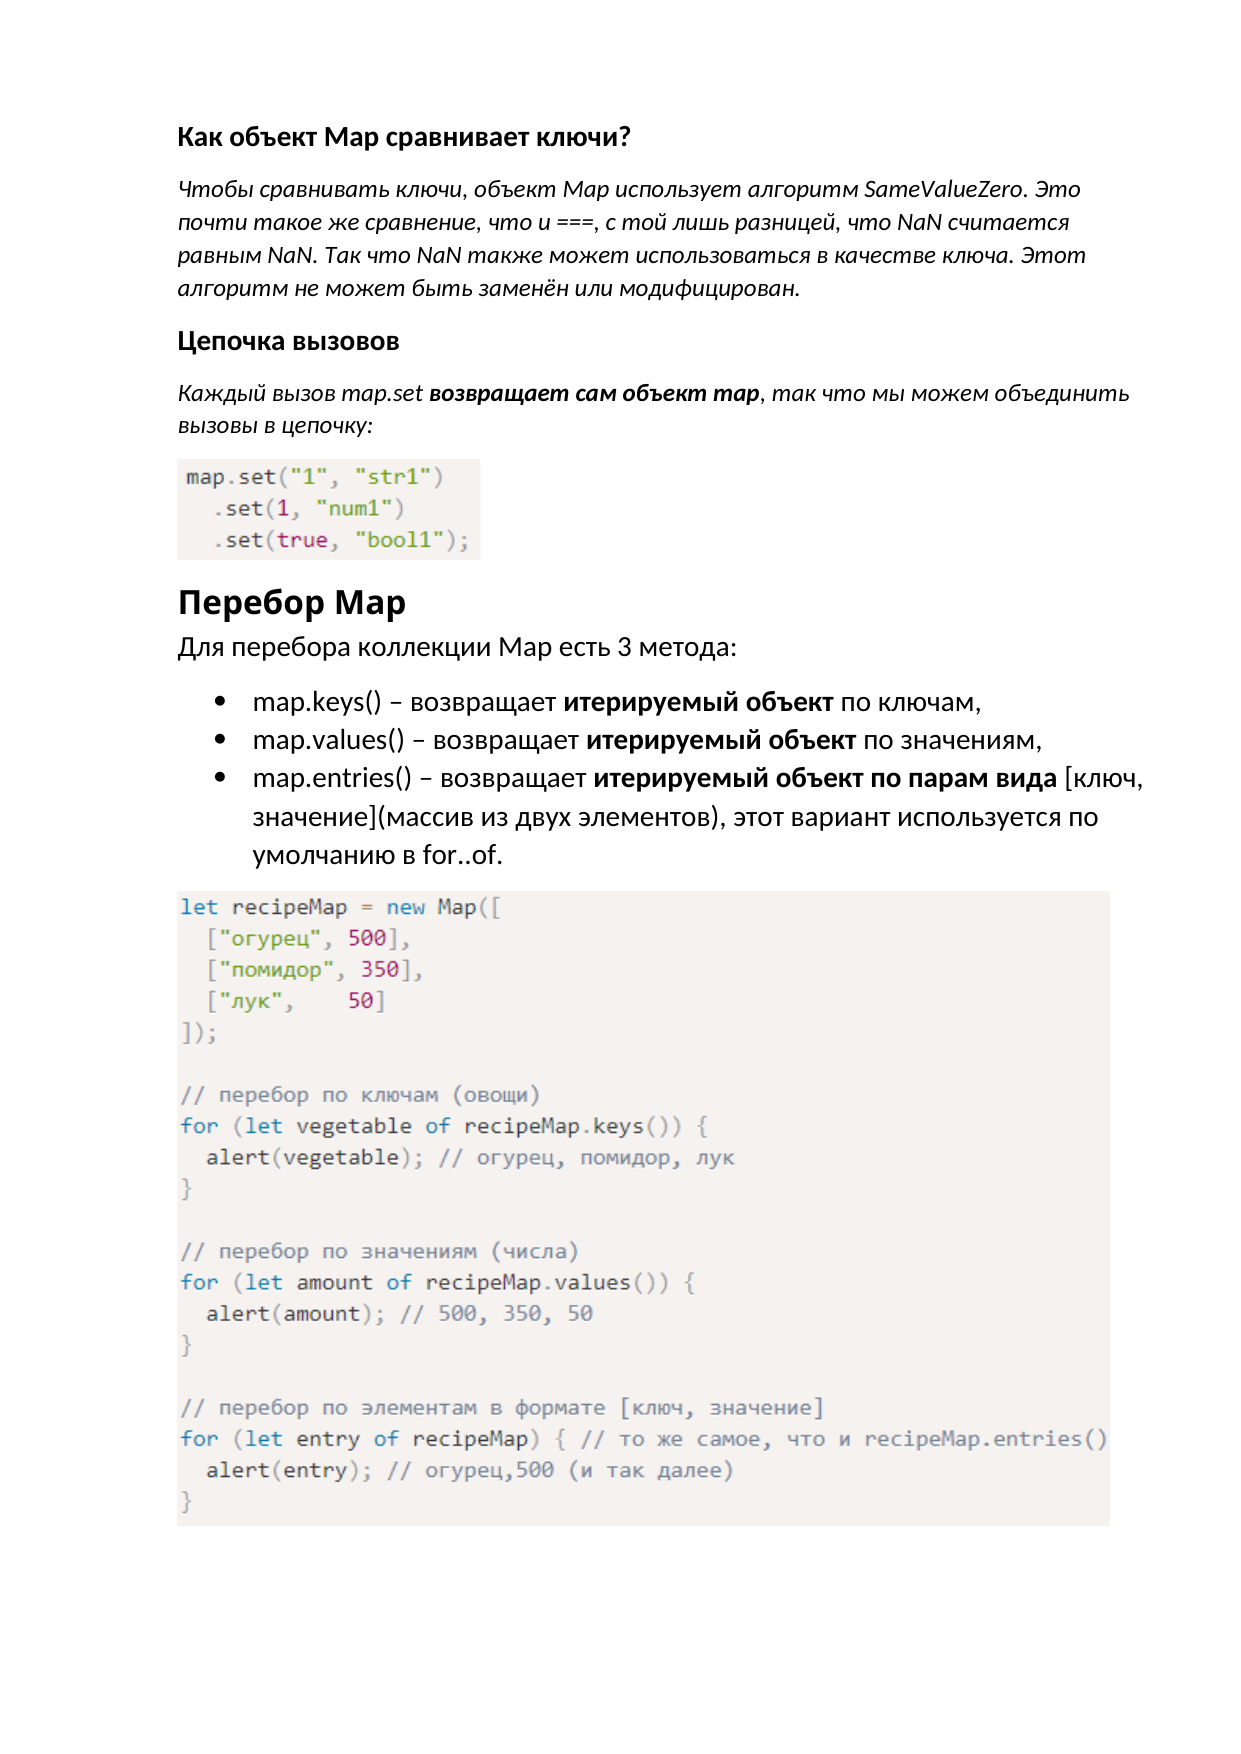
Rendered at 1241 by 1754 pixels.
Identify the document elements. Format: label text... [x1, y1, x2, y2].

text Как объект Map сравнивает ключи? [177, 118, 1152, 154]
text Для перебора коллекции Map есть 3 метода: [177, 628, 1152, 663]
text Чтобы сравнивать ключи, объект Map использует алгоритм SameValueZero. Это почти такое же сравнение, что и ===, с той лишь разницей, что NaN считается равным NaN. Так что NaN также может использоваться в качестве ключа. Этот алгоритм не может быть заменён или модифицирован. [177, 173, 1152, 302]
text Каждый вызов map.set возвращает сам объект map, так что мы можем объединить вызовы в цепочку: [177, 377, 1152, 440]
text Цепочка вызовов [177, 322, 1152, 357]
list map.keys() – возвращает итерируемый объект по ключам, [215, 683, 1152, 718]
subtitle Перебор Map [177, 579, 1152, 624]
list map.entries() – возвращает итерируемый объект по парам вида [ключ, значение](массив из двух элементов), этот вариант используется по умолчанию в for..of. [215, 759, 1152, 872]
list map.values() – возвращает итерируемый объект по значениям, [215, 721, 1152, 757]
picture [177, 891, 1110, 1526]
picture [177, 459, 481, 560]
